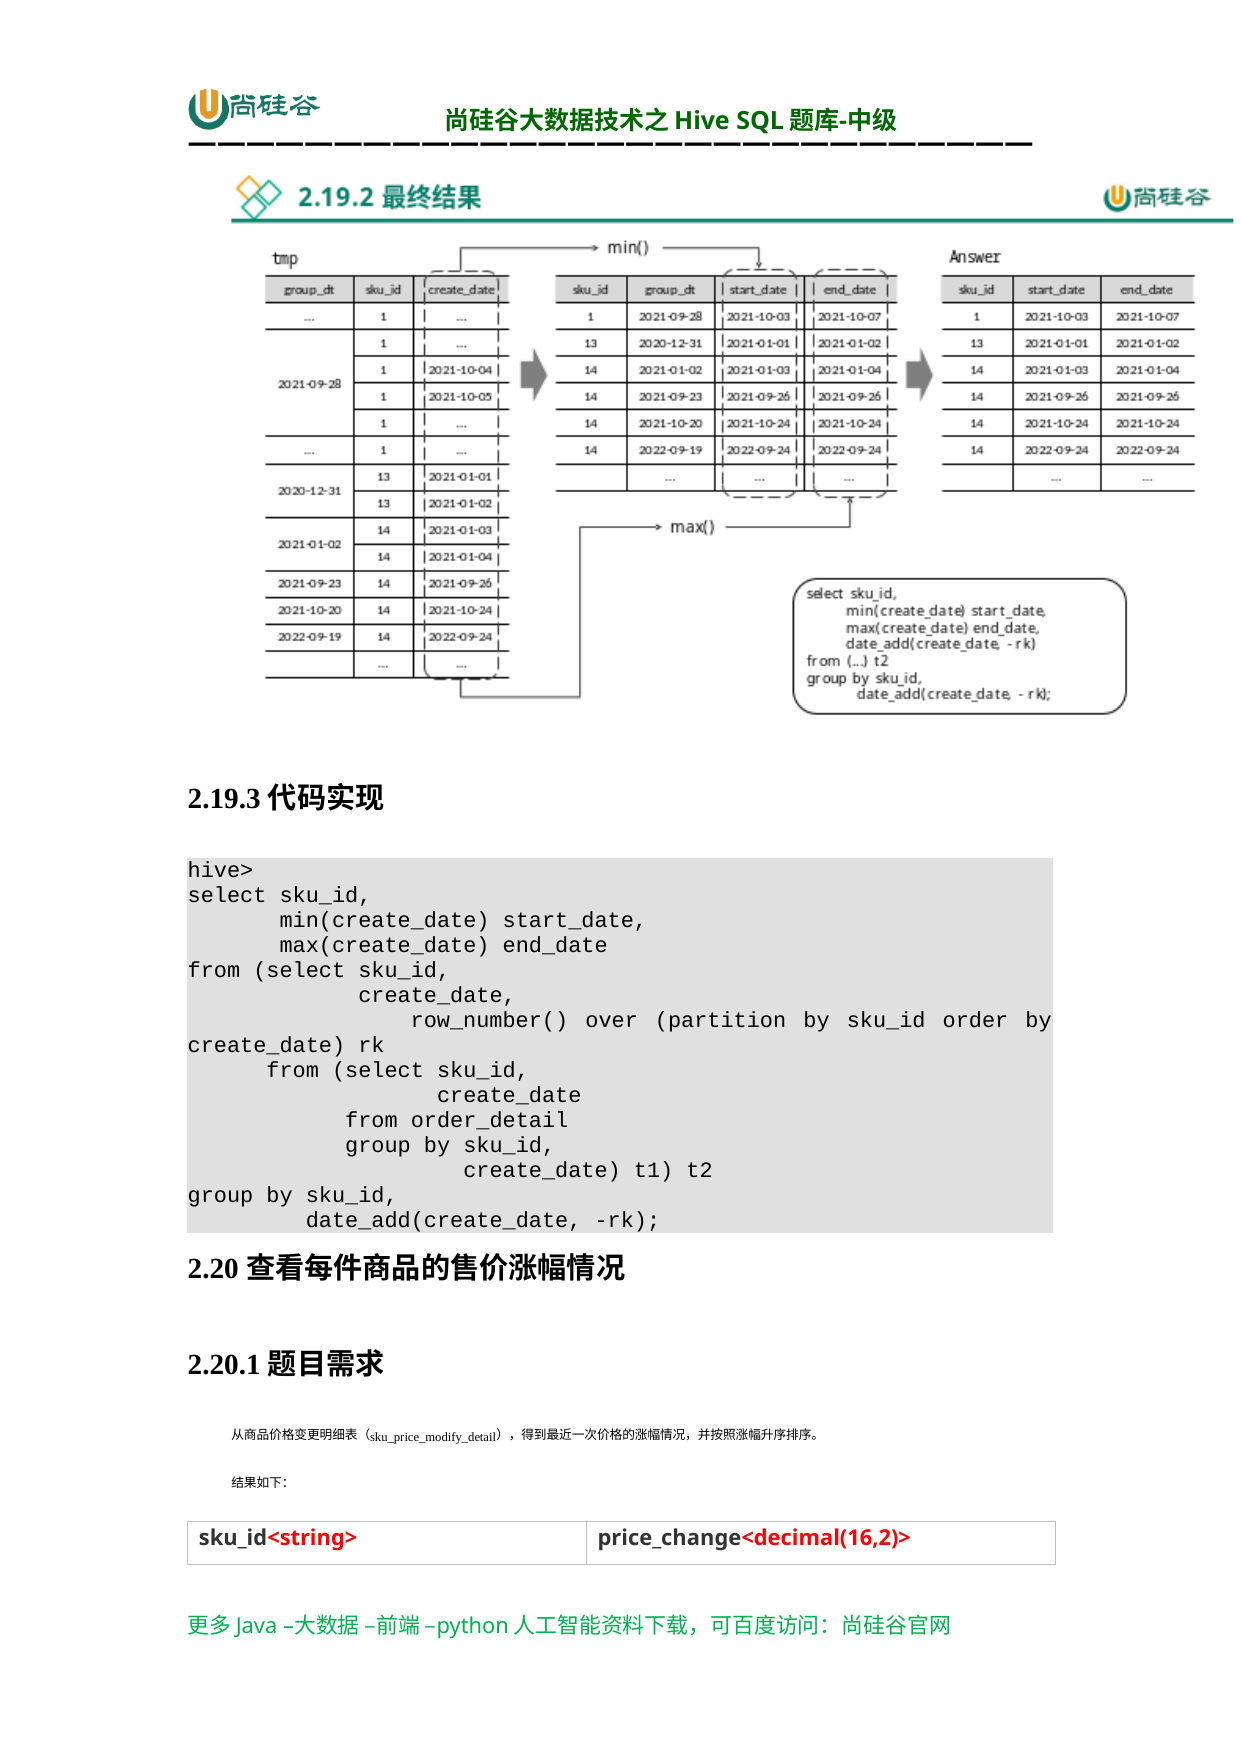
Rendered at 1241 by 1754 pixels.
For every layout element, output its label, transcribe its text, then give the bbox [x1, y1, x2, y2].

text row_number() over (partition by sku_id order by create_date) rk [187, 1008, 1053, 1058]
subtitle 2.20.1 题目需求 [187, 1329, 1053, 1394]
text max(create_date) end_date [187, 933, 1053, 958]
text date_add(create_date, -rk); [187, 1208, 1053, 1233]
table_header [188, 1522, 586, 1564]
text from (select sku_id, [187, 958, 1053, 983]
text from order_detail [187, 1108, 1053, 1133]
text group by sku_id, [187, 1133, 1053, 1158]
subtitle 2.19.3 代码实现 [187, 763, 1053, 828]
text create_date [187, 1083, 1053, 1108]
text 从商品价格变更明细表（sku_price_modify_detail），得到最近一次价格的涨幅情况，并按照涨幅升序排序。 [187, 1424, 1053, 1457]
text hive> [187, 858, 1053, 883]
text 结果如下： [187, 1473, 1053, 1505]
text from (select sku_id, [187, 1058, 1053, 1083]
text create_date, [187, 983, 1053, 1008]
text group by sku_id, [187, 1183, 1053, 1208]
text select sku_id, [187, 883, 1053, 908]
text create_date) t1) t2 [187, 1158, 1053, 1183]
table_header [587, 1522, 1055, 1564]
text min(create_date) start_date, [187, 908, 1053, 933]
subtitle 2.20 查看每件商品的售价涨幅情况 [187, 1233, 1053, 1298]
